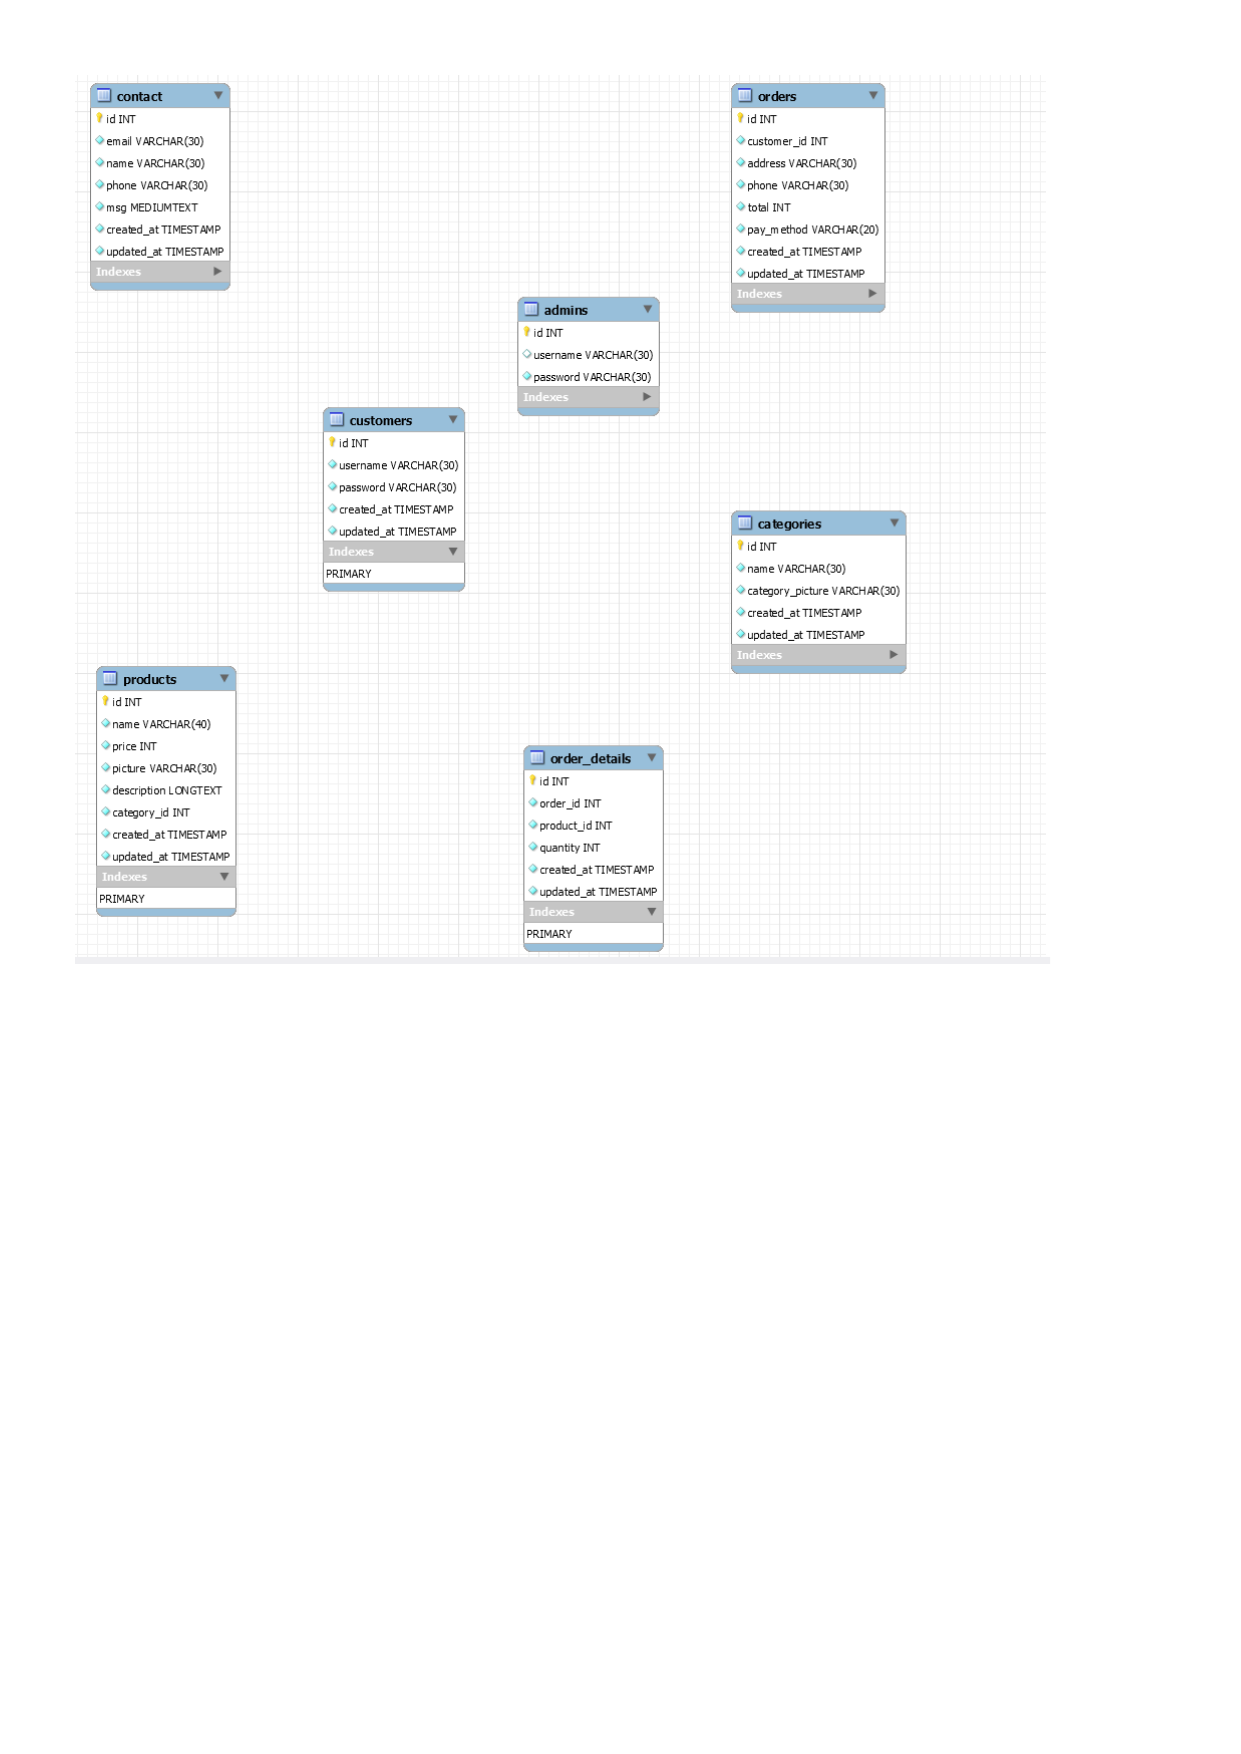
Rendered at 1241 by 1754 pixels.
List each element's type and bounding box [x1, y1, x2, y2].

picture [75, 75, 1050, 964]
